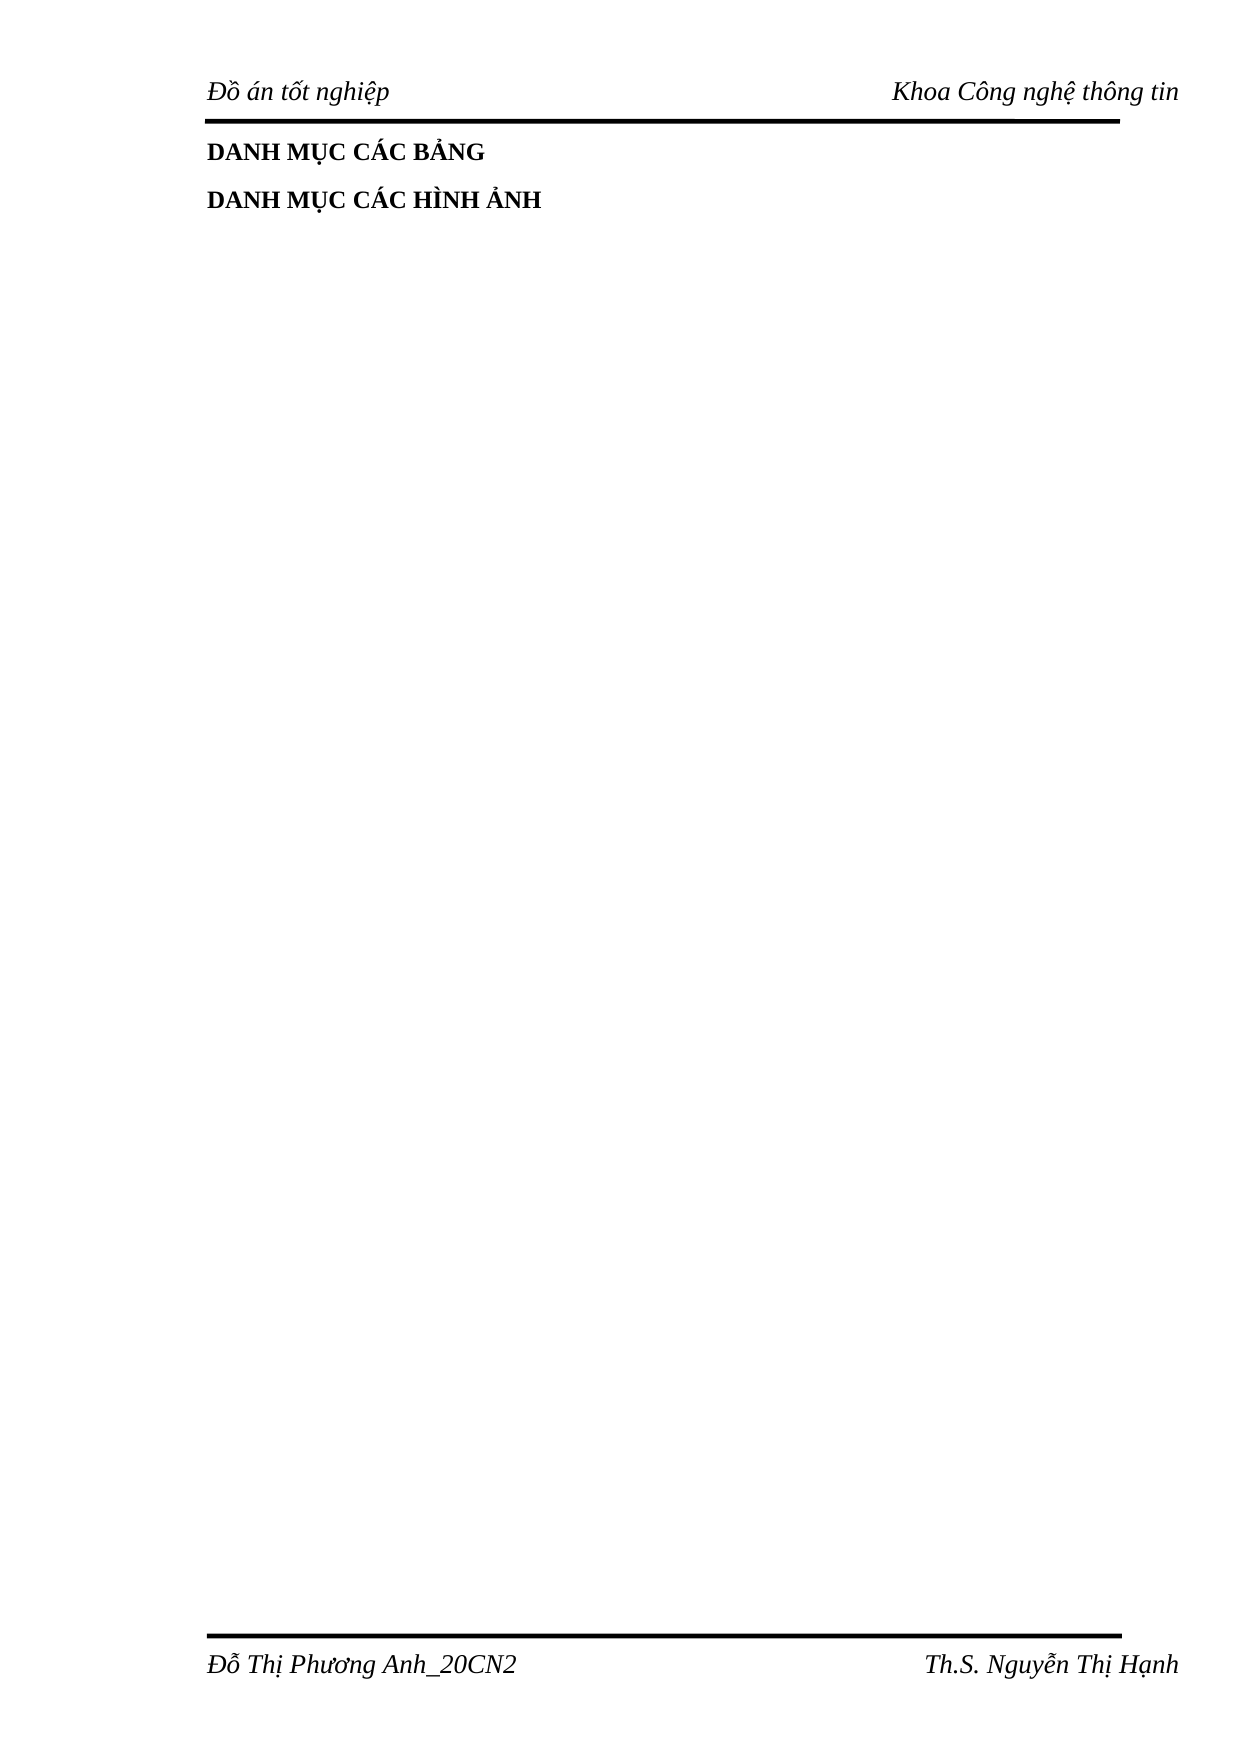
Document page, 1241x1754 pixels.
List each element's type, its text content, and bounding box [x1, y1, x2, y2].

text DANH MỤC CÁC BẢNG [207, 137, 1122, 166]
text DANH MỤC CÁC HÌNH ẢNH [207, 185, 1122, 214]
